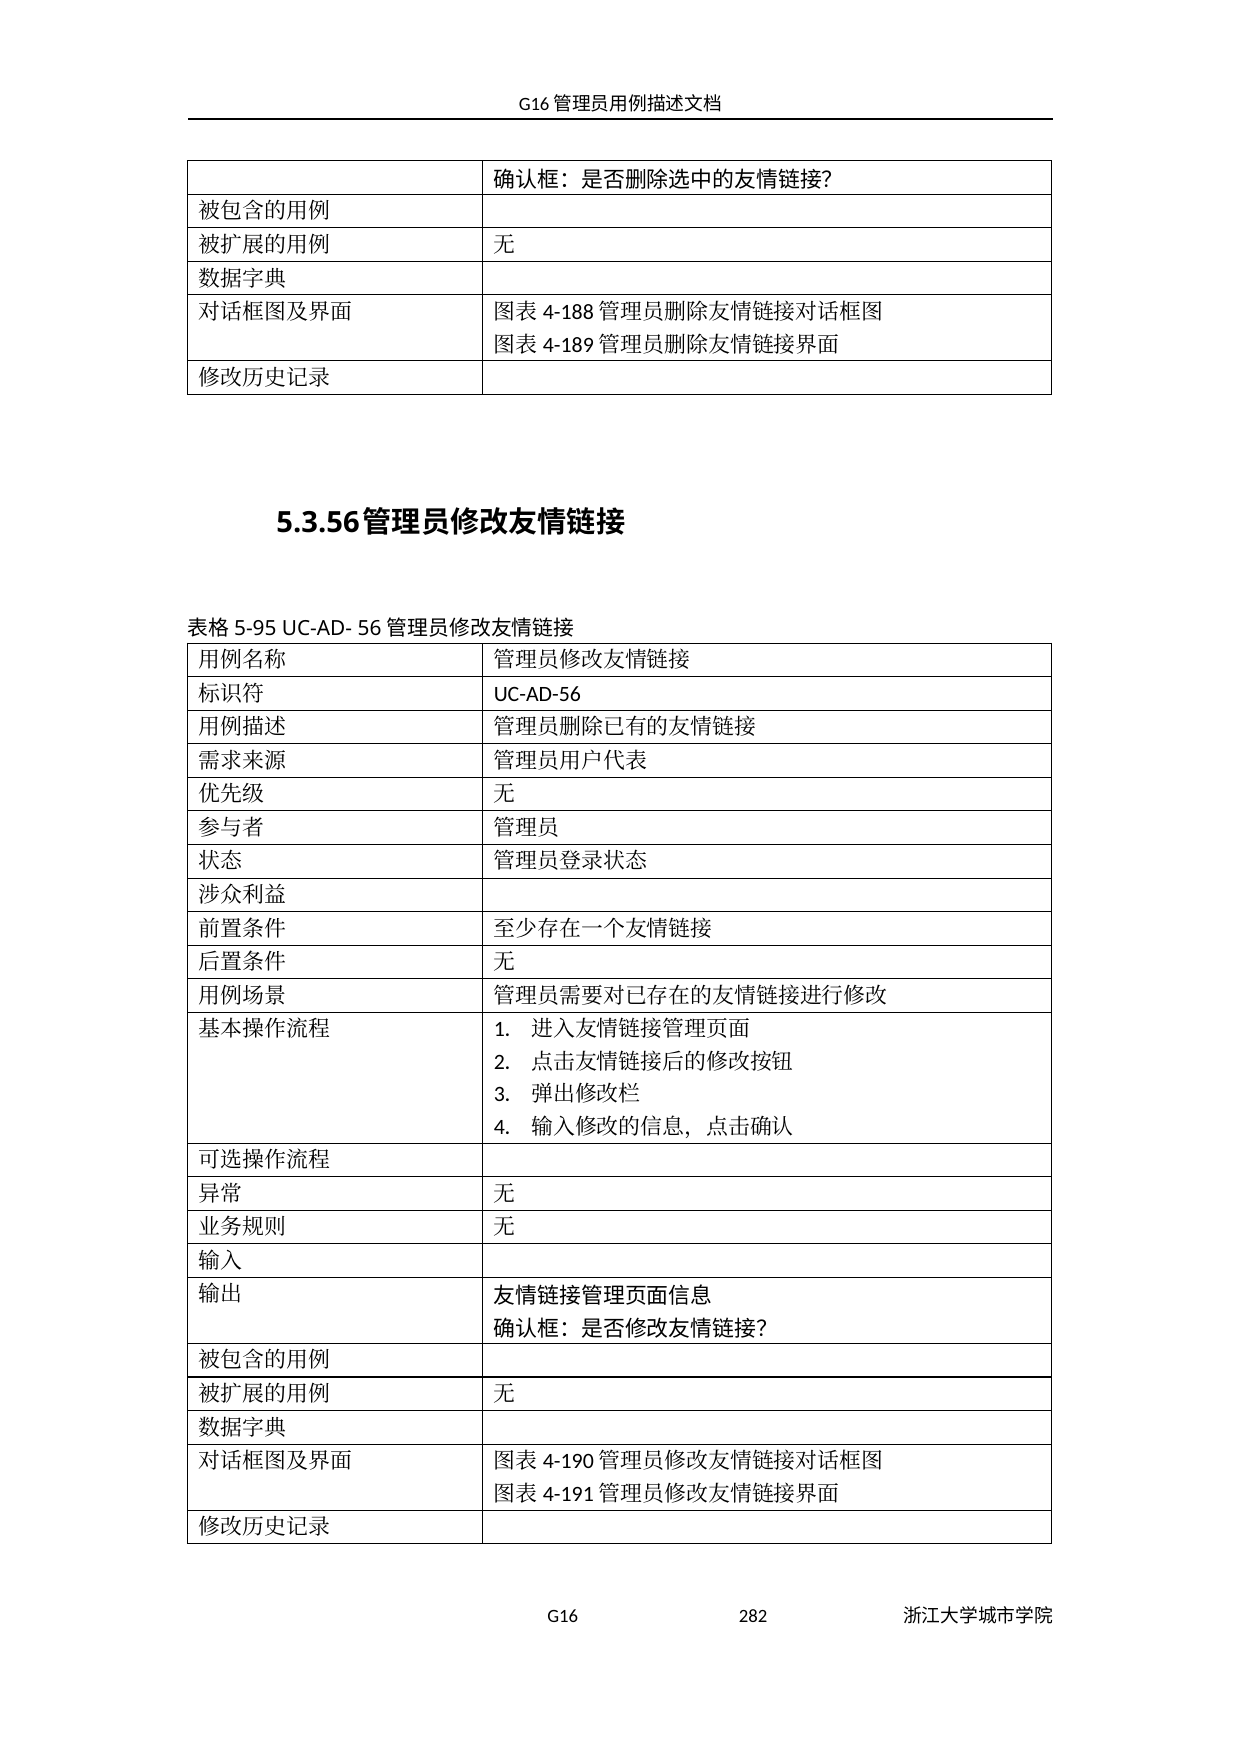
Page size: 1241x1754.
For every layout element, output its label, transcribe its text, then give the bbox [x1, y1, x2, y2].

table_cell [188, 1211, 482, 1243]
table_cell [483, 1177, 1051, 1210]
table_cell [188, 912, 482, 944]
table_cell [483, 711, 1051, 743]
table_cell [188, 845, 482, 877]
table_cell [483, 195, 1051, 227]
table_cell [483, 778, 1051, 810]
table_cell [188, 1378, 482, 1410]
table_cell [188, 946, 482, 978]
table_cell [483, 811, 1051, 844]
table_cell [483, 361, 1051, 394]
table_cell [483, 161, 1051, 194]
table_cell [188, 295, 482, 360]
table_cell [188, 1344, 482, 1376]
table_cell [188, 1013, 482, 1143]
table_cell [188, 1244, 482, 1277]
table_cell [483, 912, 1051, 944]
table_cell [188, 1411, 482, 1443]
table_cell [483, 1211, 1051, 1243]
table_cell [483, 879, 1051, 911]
text 表格 5-95 UC-AD- 56 管理员修改友情链接 [187, 610, 1053, 643]
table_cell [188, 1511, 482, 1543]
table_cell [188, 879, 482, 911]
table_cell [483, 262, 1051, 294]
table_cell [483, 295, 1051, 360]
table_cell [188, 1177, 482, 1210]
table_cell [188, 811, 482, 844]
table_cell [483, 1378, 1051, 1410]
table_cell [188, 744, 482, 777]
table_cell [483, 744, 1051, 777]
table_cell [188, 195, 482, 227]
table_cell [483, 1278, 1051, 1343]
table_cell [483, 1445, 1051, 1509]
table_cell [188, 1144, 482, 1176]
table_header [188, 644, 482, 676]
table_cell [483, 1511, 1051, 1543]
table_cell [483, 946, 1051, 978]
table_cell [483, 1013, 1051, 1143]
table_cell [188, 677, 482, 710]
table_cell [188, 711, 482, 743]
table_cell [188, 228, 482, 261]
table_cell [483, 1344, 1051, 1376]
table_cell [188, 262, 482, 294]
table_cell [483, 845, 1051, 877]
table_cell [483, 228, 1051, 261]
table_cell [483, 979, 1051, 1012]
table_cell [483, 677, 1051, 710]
subtitle 管理员修改友情链接 [276, 487, 1053, 552]
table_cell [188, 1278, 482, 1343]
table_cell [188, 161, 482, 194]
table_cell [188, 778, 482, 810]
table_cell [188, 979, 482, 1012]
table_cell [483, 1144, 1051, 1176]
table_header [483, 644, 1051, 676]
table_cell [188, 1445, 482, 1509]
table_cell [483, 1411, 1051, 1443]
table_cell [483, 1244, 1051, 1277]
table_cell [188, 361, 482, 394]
